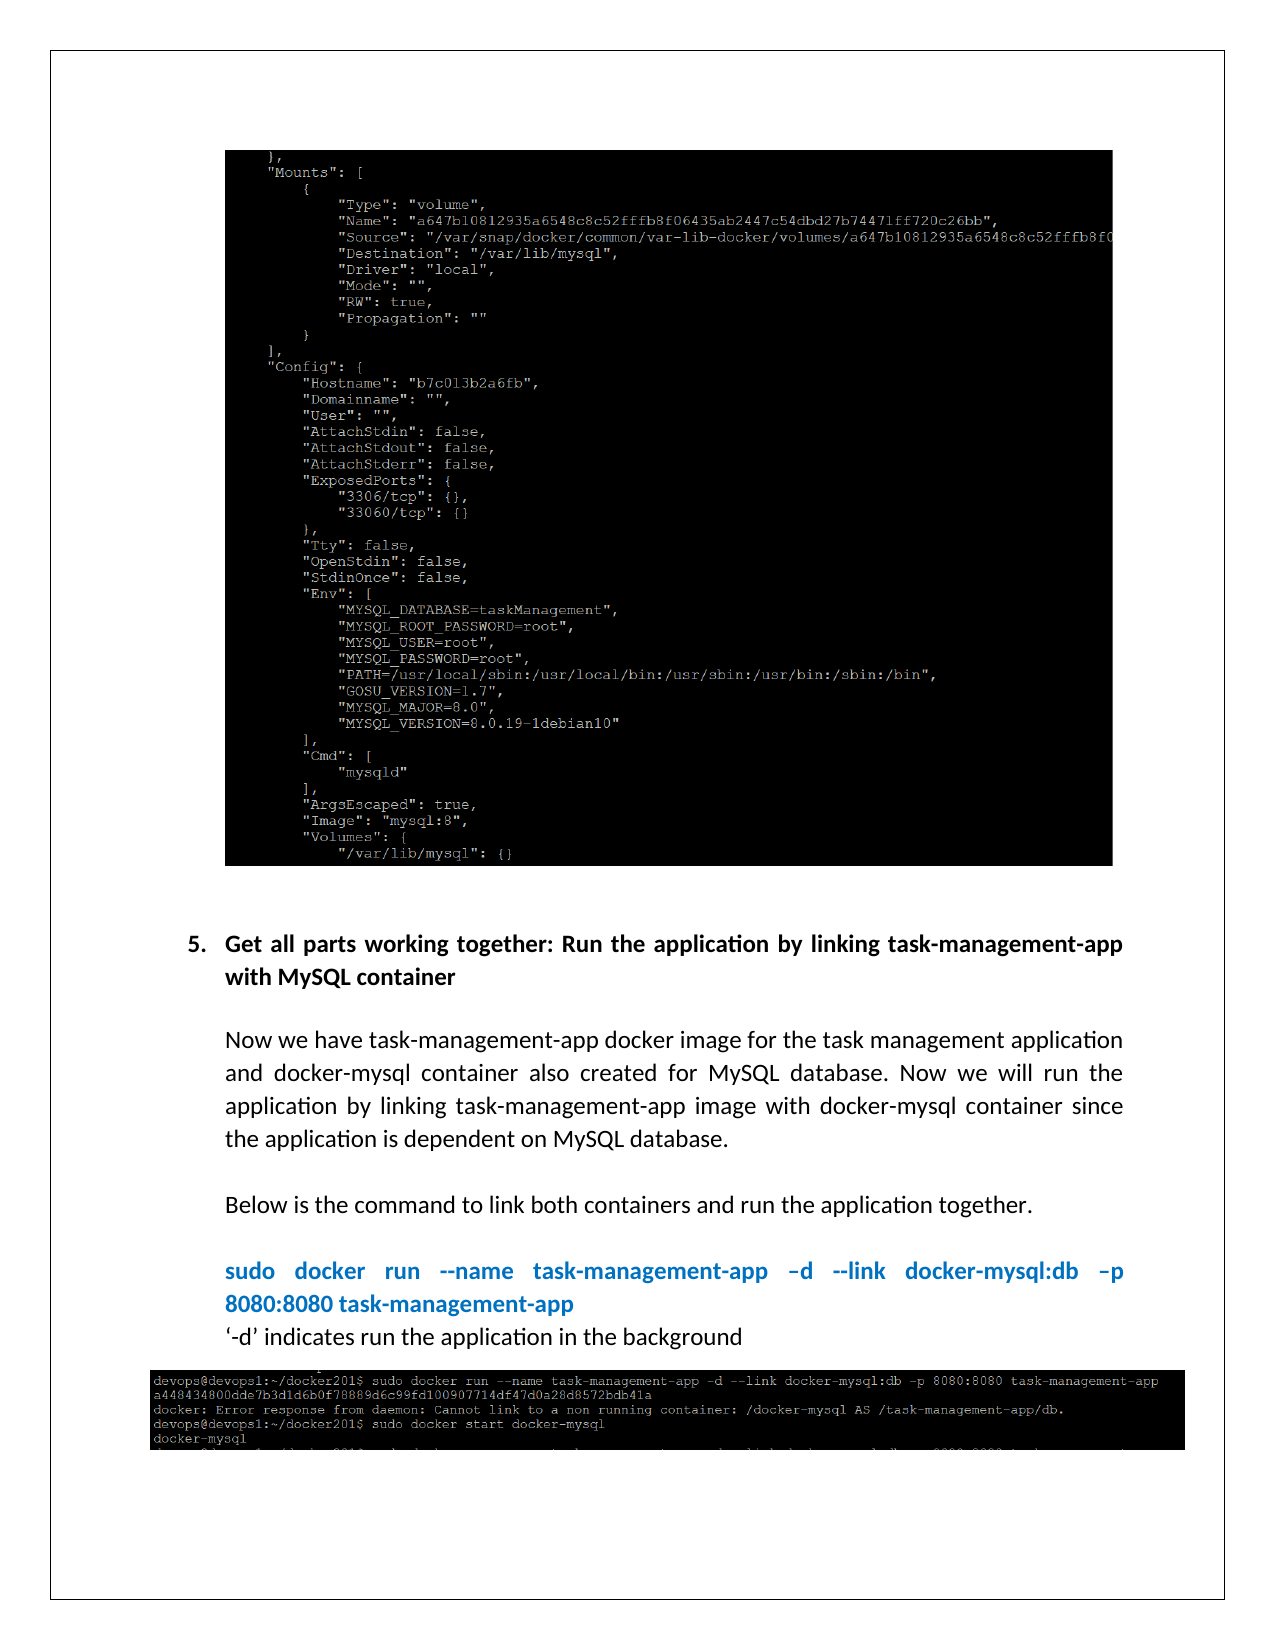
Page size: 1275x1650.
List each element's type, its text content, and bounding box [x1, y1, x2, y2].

list ‘-d’ indicates run the application in the background [225, 1321, 1125, 1351]
list Now we have task-management-app docker image for the task management application and docker-mysql container also created for MySQL database. Now we will run the application by linking task-management-app image with docker-mysql container since the application is dependent on MySQL database. [225, 1025, 1125, 1154]
list Get all parts working together: Run the application by linking task-management-app with MySQL container [187, 929, 1125, 992]
picture [150, 1370, 1185, 1450]
list Below is the command to link both containers and run the application together. [225, 1189, 1125, 1220]
list sudo docker run --name task-management-app –d --link docker-mysql:db –p 8080:8080 task-management-app [225, 1255, 1125, 1318]
picture [225, 150, 1113, 866]
